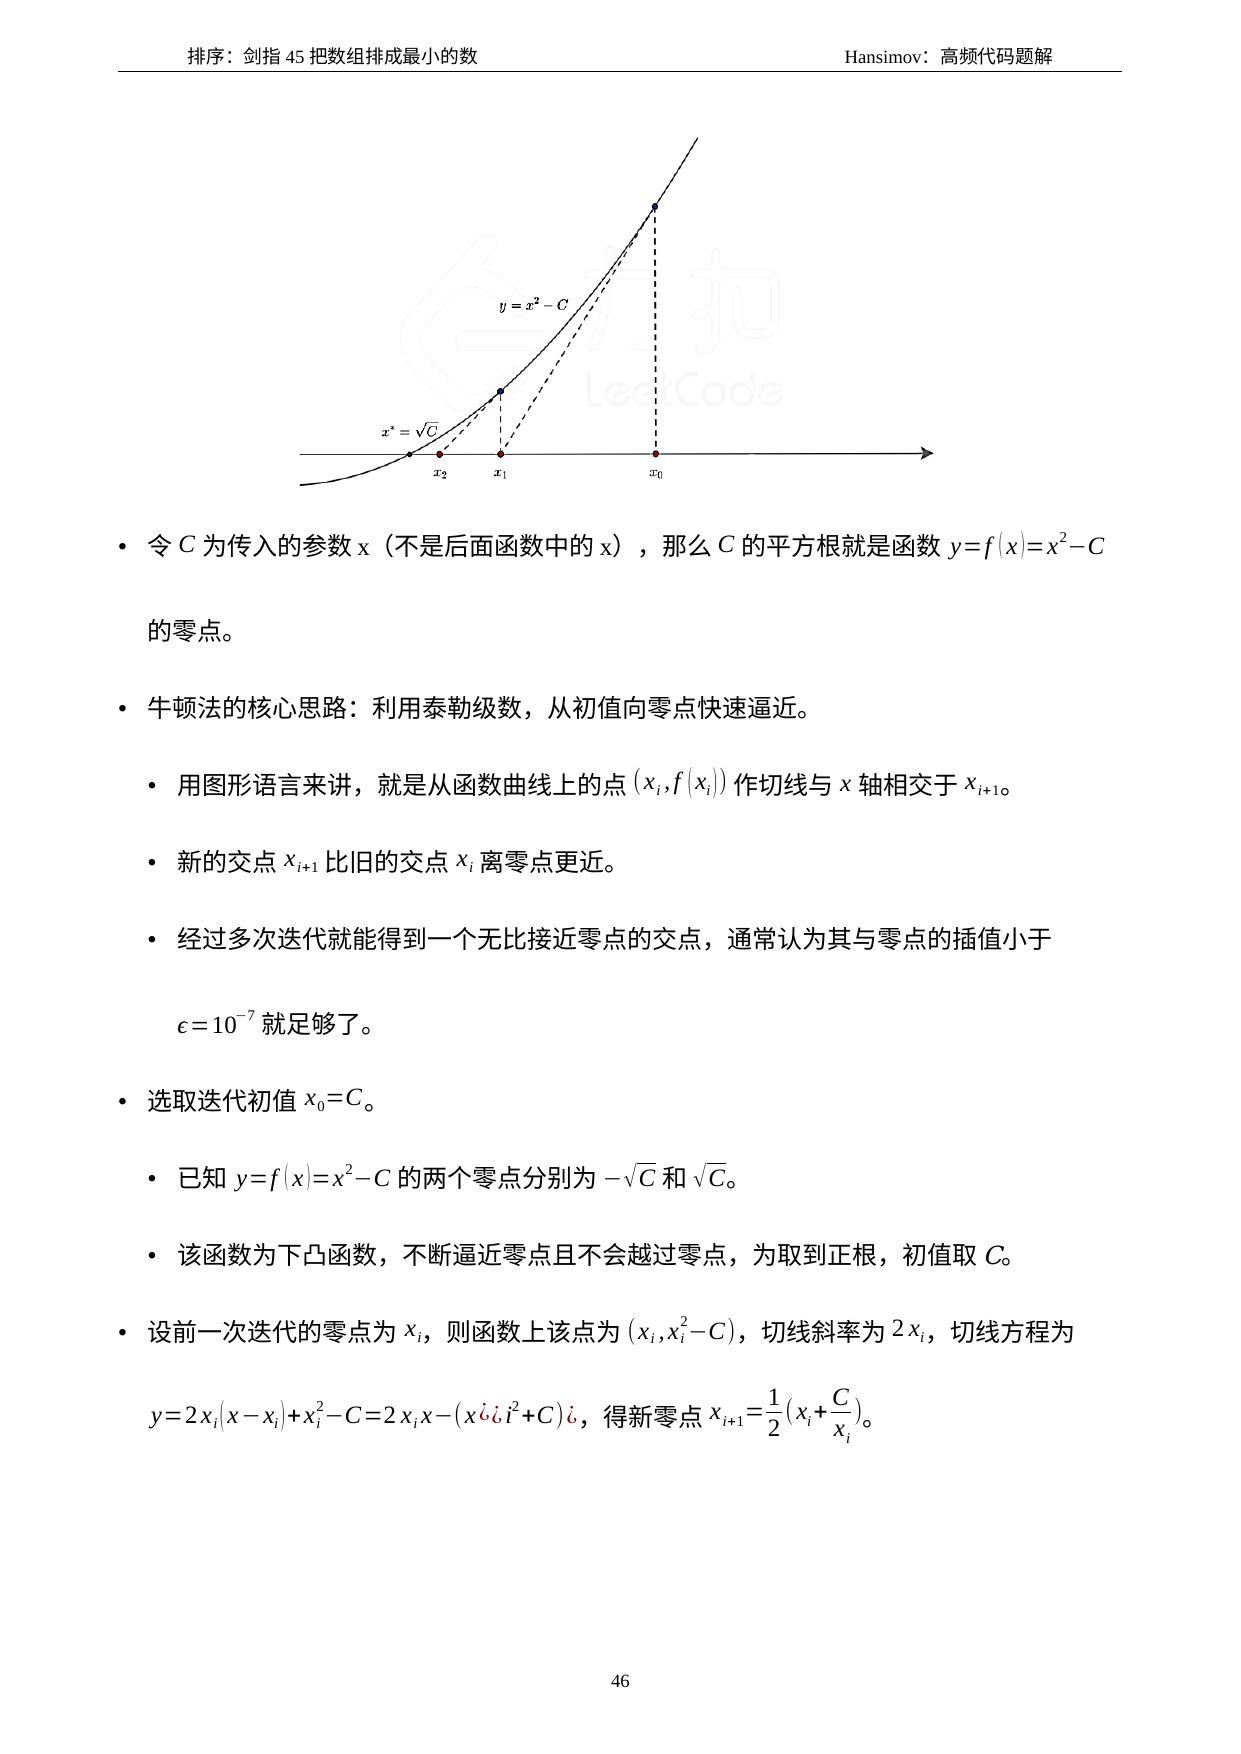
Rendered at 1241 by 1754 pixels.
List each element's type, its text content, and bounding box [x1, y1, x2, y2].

text 已知 的两个零点分别为 和 。 [148, 1142, 1122, 1210]
text 选取迭代初值 。 [118, 1065, 1122, 1133]
text 设前一次迭代的零点为 ，则函数上该点为 ，切线斜率为 ，切线方程为 ，得新零点 。 [118, 1296, 1122, 1449]
text 新的交点 比旧的交点 离零点更近。 [148, 826, 1122, 894]
picture [291, 129, 947, 503]
text 令 为传入的参数x（不是后面函数中的x），那么 的平方根就是函数 的零点。 [118, 511, 1122, 663]
text 用图形语言来讲，就是从函数曲线上的点 作切线与 轴相交于 。 [148, 749, 1122, 817]
text 经过多次迭代就能得到一个无比接近零点的交点，通常认为其与零点的插值小于 就足够了。 [148, 903, 1122, 1056]
text 牛顿法的核心思路：利用泰勒级数，从初值向零点快速逼近。 [118, 672, 1122, 740]
text 该函数为下凸函数，不断逼近零点且不会越过零点，为取到正根，初值取C。 [148, 1219, 1122, 1287]
